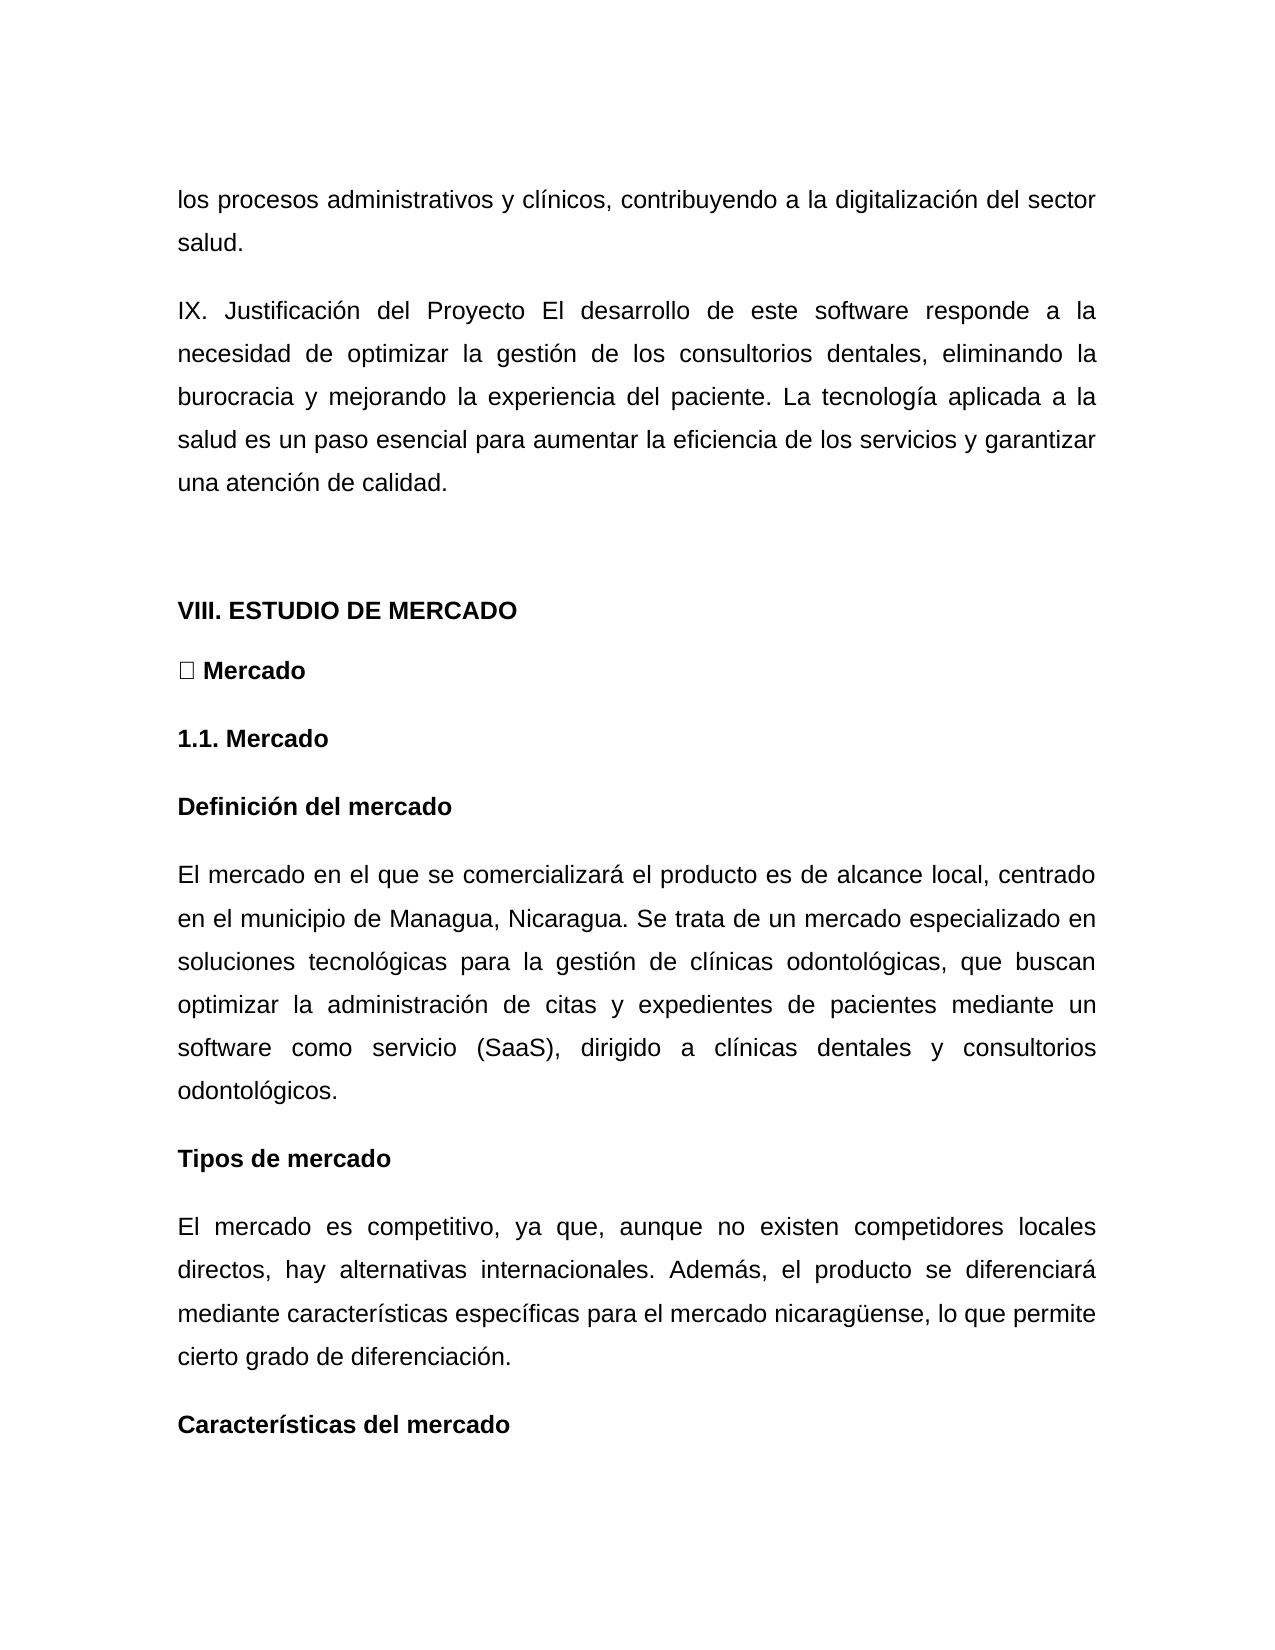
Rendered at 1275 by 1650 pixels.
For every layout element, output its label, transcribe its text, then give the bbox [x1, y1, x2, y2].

text Características del mercado [177, 1410, 1098, 1438]
text El mercado es competitivo, ya que, aunque no existen competidores locales directos, hay alternativas internacionales. Además, el producto se diferenciará mediante características específicas para el mercado nicaragüense, lo que permite cierto grado de diferenciación. [177, 1212, 1098, 1370]
text Definición del mercado [177, 792, 1098, 821]
text Tipos de mercado [177, 1144, 1098, 1173]
text 1.1. Mercado [177, 724, 1098, 753]
text VIII. ESTUDIO DE MERCADO [177, 596, 1098, 625]
text IX. Justificación del Proyecto El desarrollo de este software responde a la necesidad de optimizar la gestión de los consultorios dentales, eliminando la burocracia y mejorando la experiencia del paciente. La tecnología aplicada a la salud es un paso esencial para aumentar la eficiencia de los servicios y garantizar una atención de calidad. [177, 296, 1098, 497]
text  Mercado [177, 656, 1098, 685]
text El mercado en el que se comercializará el producto es de alcance local, centrado en el municipio de Managua, Nicaragua. Se trata de un mercado especializado en soluciones tecnológicas para la gestión de clínicas odontológicas, que buscan optimizar la administración de citas y expedientes de pacientes mediante un software como servicio (SaaS), dirigido a clínicas dentales y consultorios odontológicos. [177, 860, 1098, 1105]
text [177, 184, 1098, 256]
